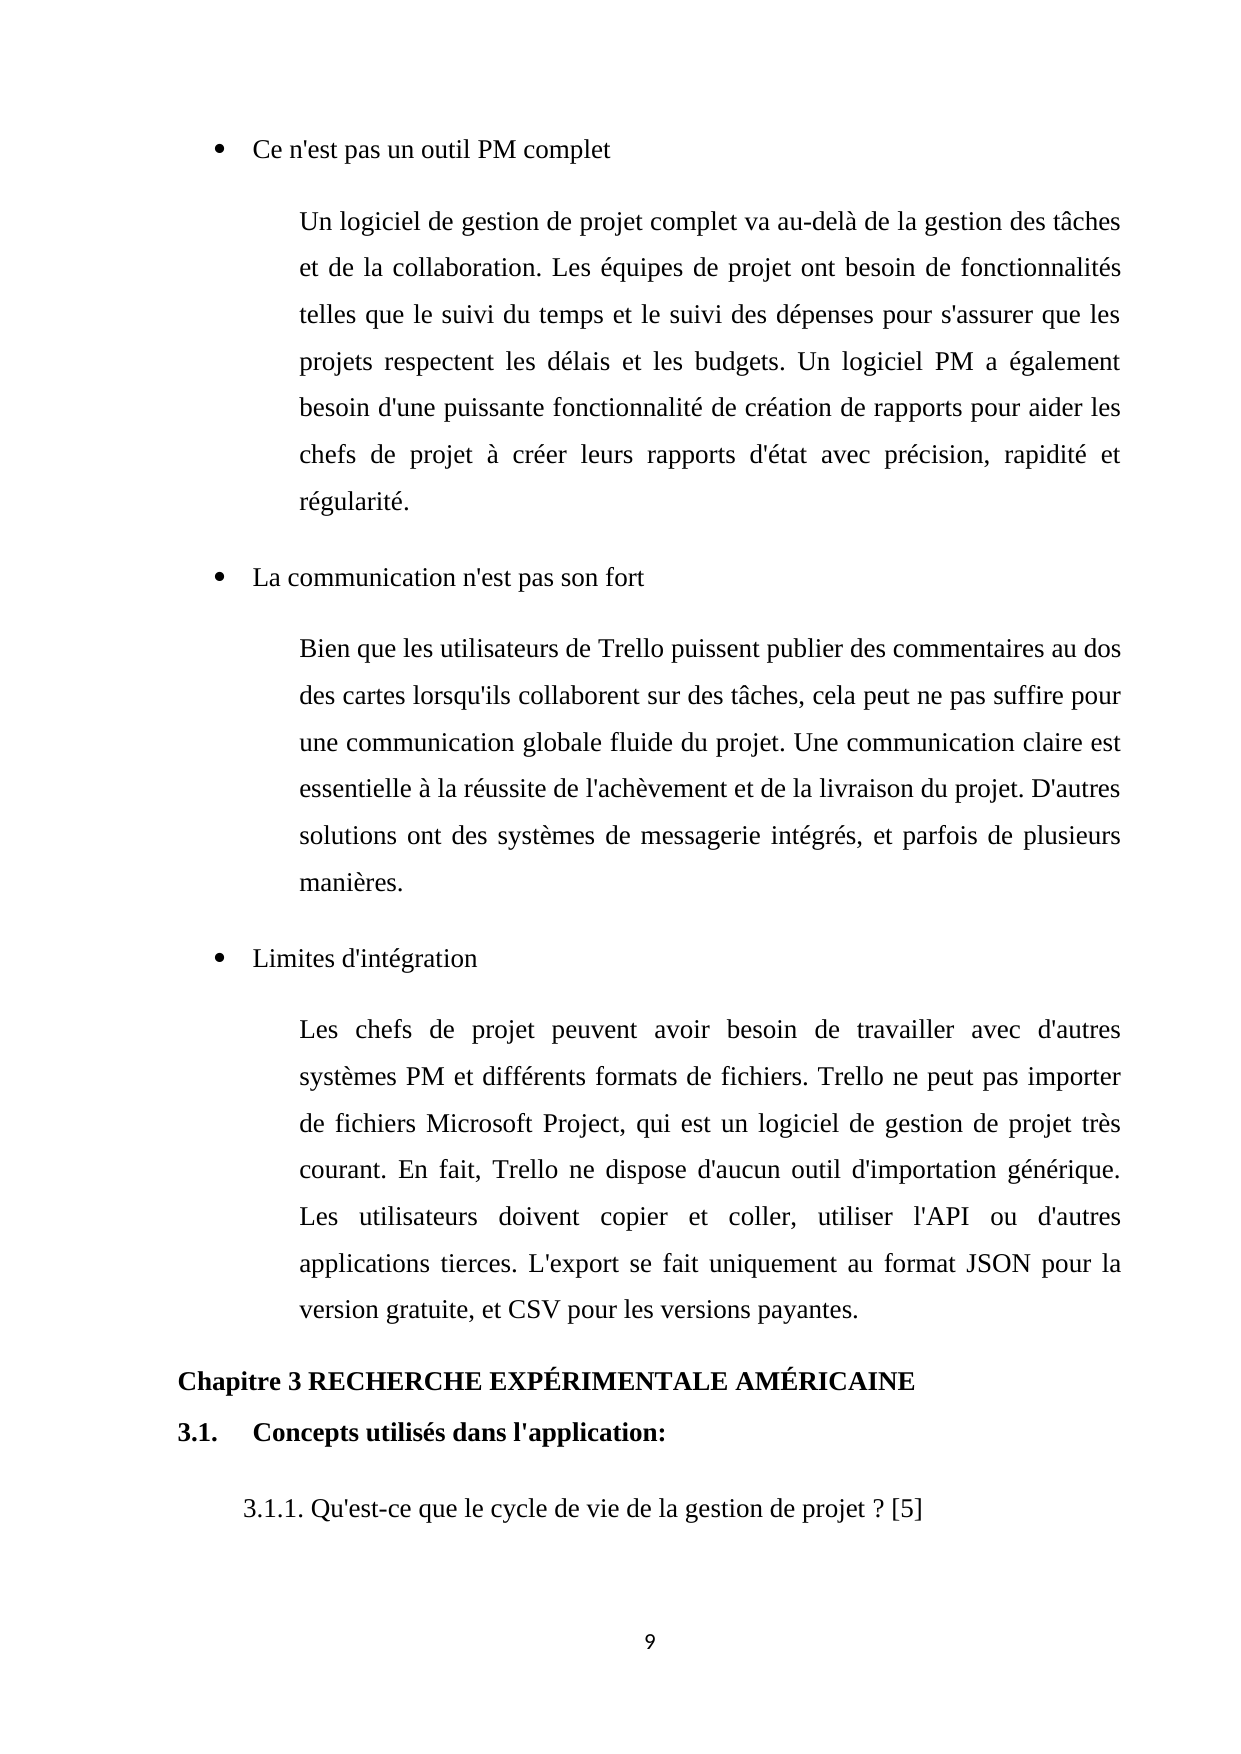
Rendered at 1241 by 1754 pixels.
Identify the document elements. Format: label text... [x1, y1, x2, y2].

text Les chefs de projet peuvent avoir besoin de travailler avec d'autres systèmes PM et différents formats de fichiers. Trello ne peut pas importer de fichiers Microsoft Project, qui est un logiciel de gestion de projet très courant. En fait, Trello ne dispose d'aucun outil d'importation générique. Les utilisateurs doivent copier et coller, utiliser l'API ou d'autres applications tierces. L'export se fait uniquement au format JSON pour la version gratuite, et CSV pour les versions payantes. [299, 1013, 1122, 1325]
list Ce n'est pas un outil PM complet [215, 133, 1122, 164]
subtitle Chapitre 3 RECHERCHE EXPÉRIMENTALE AMÉRICAINE [177, 1365, 1122, 1396]
list La communication n'est pas son fort [215, 561, 1122, 592]
subtitle 3.1.1. Qu'est-ce que le cycle de vie de la gestion de projet ? [5] [243, 1492, 1122, 1523]
subtitle Concepts utilisés dans l'application: [177, 1416, 1122, 1447]
text Un logiciel de gestion de projet complet va au-delà de la gestion des tâches et de la collaboration. Les équipes de projet ont besoin de fonctionnalités telles que le suivi du temps et le suivi des dépenses pour s'assurer que les projets respectent les délais et les budgets. Un logiciel PM a également besoin d'une puissante fonctionnalité de création de rapports pour aider les chefs de projet à créer leurs rapports d'état avec précision, rapidité et régularité. [299, 205, 1122, 516]
text Bien que les utilisateurs de Trello puissent publier des commentaires au dos des cartes lorsqu'ils collaborent sur des tâches, cela peut ne pas suffire pour une communication globale fluide du projet. Une communication claire est essentielle à la réussite de l'achèvement et de la livraison du projet. D'autres solutions ont des systèmes de messagerie intégrés, et parfois de plusieurs manières. [299, 632, 1122, 897]
list Limites d'intégration [215, 942, 1122, 973]
